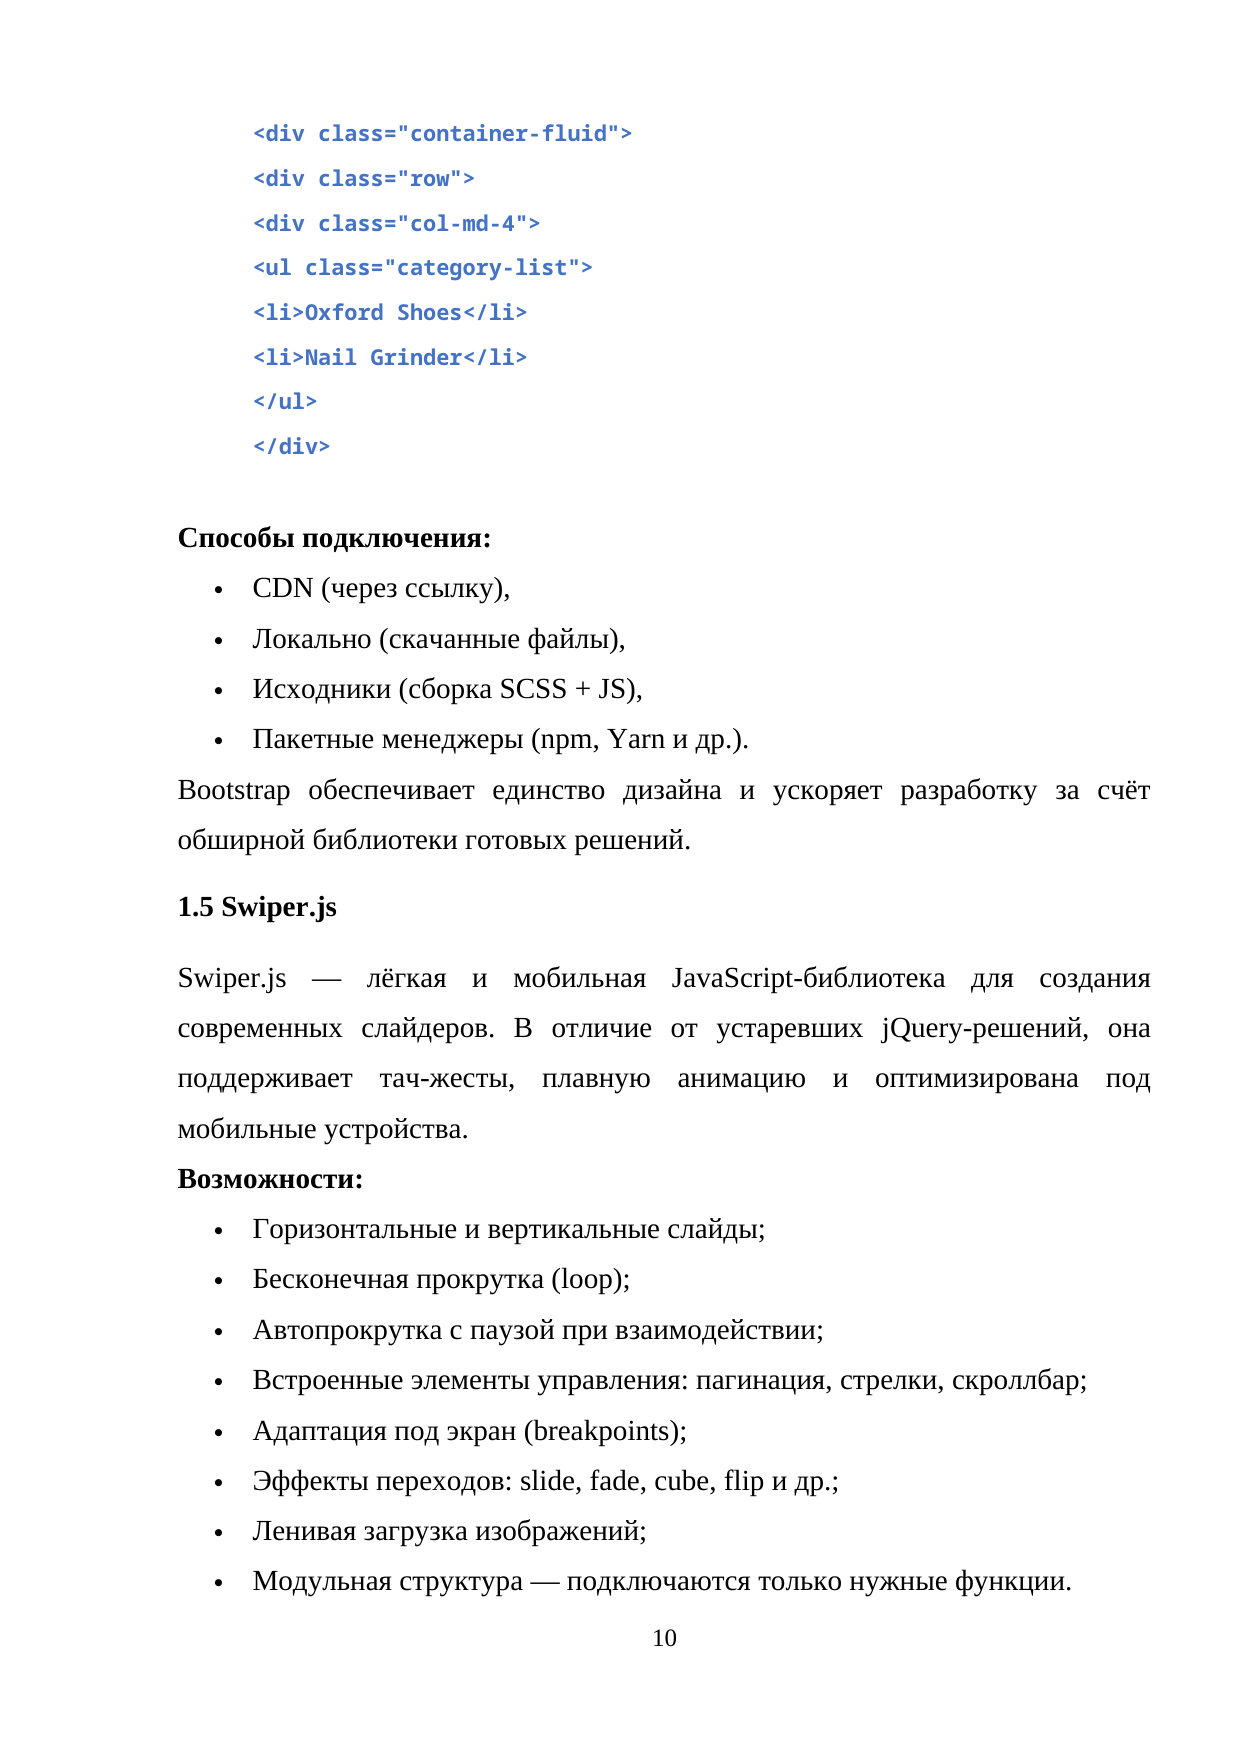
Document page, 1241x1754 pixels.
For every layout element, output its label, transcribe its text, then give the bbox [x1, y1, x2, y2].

list Исходники (сборка SCSS + JS), [215, 671, 1152, 705]
list Модульная структура — подключаются только нужные функции. [215, 1563, 1152, 1597]
text <ul class="category-list"> [252, 252, 1152, 282]
text </ul> [252, 386, 1152, 416]
subtitle 1.5 Swiper.js [177, 889, 1152, 923]
list Автопрокрутка с паузой при взаимодействии; [215, 1312, 1152, 1346]
list Горизонтальные и вертикальные слайды; [215, 1211, 1152, 1245]
text <div class="col-md-4"> [252, 207, 1152, 237]
list Пакетные менеджеры (npm, Yarn и др.). [215, 722, 1152, 755]
text Возможности: [177, 1161, 1152, 1194]
list Ленивая загрузка изображений; [215, 1513, 1152, 1547]
text <div class="container-fluid"> [252, 118, 1152, 148]
text <li>Nail Grinder</li> [252, 342, 1152, 371]
text <li>Oxford Shoes</li> [252, 297, 1152, 327]
text Bootstrap обеспечивает единство дизайна и ускоряет разработку за счёт обширной библиотеки готовых решений. [177, 772, 1152, 856]
text </div> [252, 431, 1152, 461]
list Эффекты переходов: slide, fade, cube, flip и др.; [215, 1463, 1152, 1496]
list Адаптация под экран (breakpoints); [215, 1413, 1152, 1446]
list CDN (через ссылку), [215, 571, 1152, 604]
text Swiper.js — лёгкая и мобильная JavaScript-библиотека для создания современных слайдеров. В отличие от устаревших jQuery-решений, она поддерживает тач-жесты, плавную анимацию и оптимизирована под мобильные устройства. [177, 960, 1152, 1144]
list Бесконечная прокрутка (loop); [215, 1262, 1152, 1295]
list Встроенные элементы управления: пагинация, стрелки, скроллбар; [215, 1362, 1152, 1396]
list Локально (скачанные файлы), [215, 621, 1152, 654]
text <div class="row"> [252, 163, 1152, 193]
text Способы подключения: [177, 520, 1152, 554]
